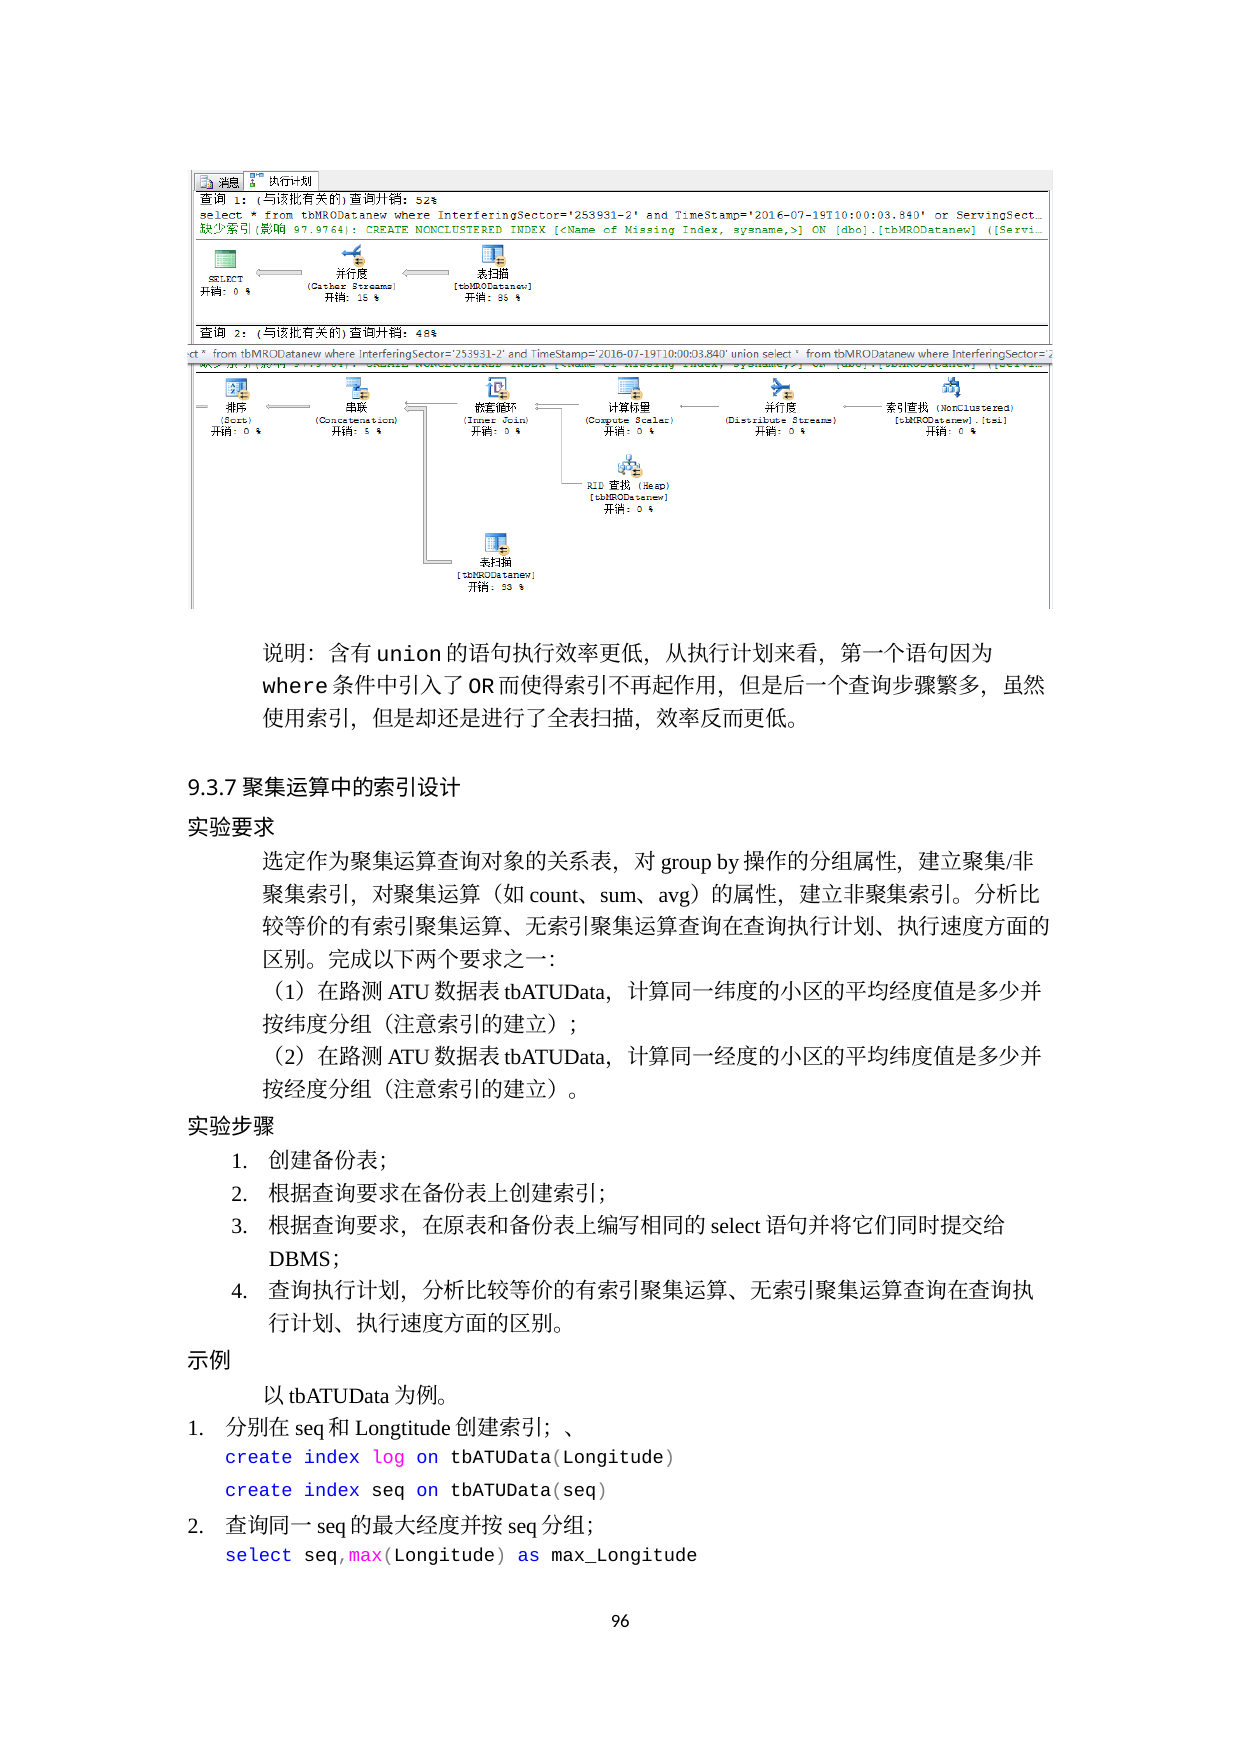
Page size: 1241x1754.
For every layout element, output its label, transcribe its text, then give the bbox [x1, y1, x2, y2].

subtitle 实验要求 [187, 809, 1053, 842]
list 创建备份表； [231, 1143, 1053, 1176]
list 查询执行计划，分析比较等价的有索引聚集运算、无索引聚集运算查询在查询执行计划、执行速度方面的区别。 [231, 1273, 1053, 1338]
list 查询同一seq的最大经度并按seq分组； [187, 1507, 1053, 1540]
list 根据查询要求，在原表和备份表上编写相同的select语句并将它们同时提交给DBMS； [231, 1208, 1053, 1273]
list 以tbATUData为例。 [262, 1377, 1053, 1410]
list 分别在seq和Longtitude创建索引；、 [187, 1410, 1053, 1442]
list create index seq on tbATUData(seq) [225, 1475, 1053, 1507]
list 选定作为聚集运算查询对象的关系表，对group by操作的分组属性，建立聚集/非聚集索引，对聚集运算（如count、sum、avg）的属性，建立非聚集索引。分析比较等价的有索引聚集运算、无索引聚集运算查询在查询执行计划、执行速度方面的区别。完成以下两个要求之一： [262, 844, 1053, 974]
list （2）在路测ATU数据表tbATUData，计算同一经度的小区的平均纬度值是多少并按经度分组（注意索引的建立）。 [262, 1039, 1053, 1104]
list select seq,max(Longitude) as max_Longitude [225, 1540, 1053, 1572]
subtitle 9.3.7 聚集运算中的索引设计 [187, 770, 1053, 802]
list 说明：含有union的语句执行效率更低，从执行计划来看，第一个语句因为where条件中引入了OR而使得索引不再起作用，但是后一个查询步骤繁多，虽然使用索引，但是却还是进行了全表扫描，效率反而更低。 [262, 636, 1053, 733]
subtitle 示例 [187, 1342, 1053, 1375]
subtitle 实验步骤 [187, 1108, 1053, 1141]
picture [187, 170, 1053, 609]
list 根据查询要求在备份表上创建索引； [231, 1176, 1053, 1208]
list （1）在路测ATU数据表tbATUData，计算同一纬度的小区的平均经度值是多少并按纬度分组（注意索引的建立）； [262, 974, 1053, 1039]
list create index log on tbATUData(Longitude) [225, 1442, 1053, 1475]
